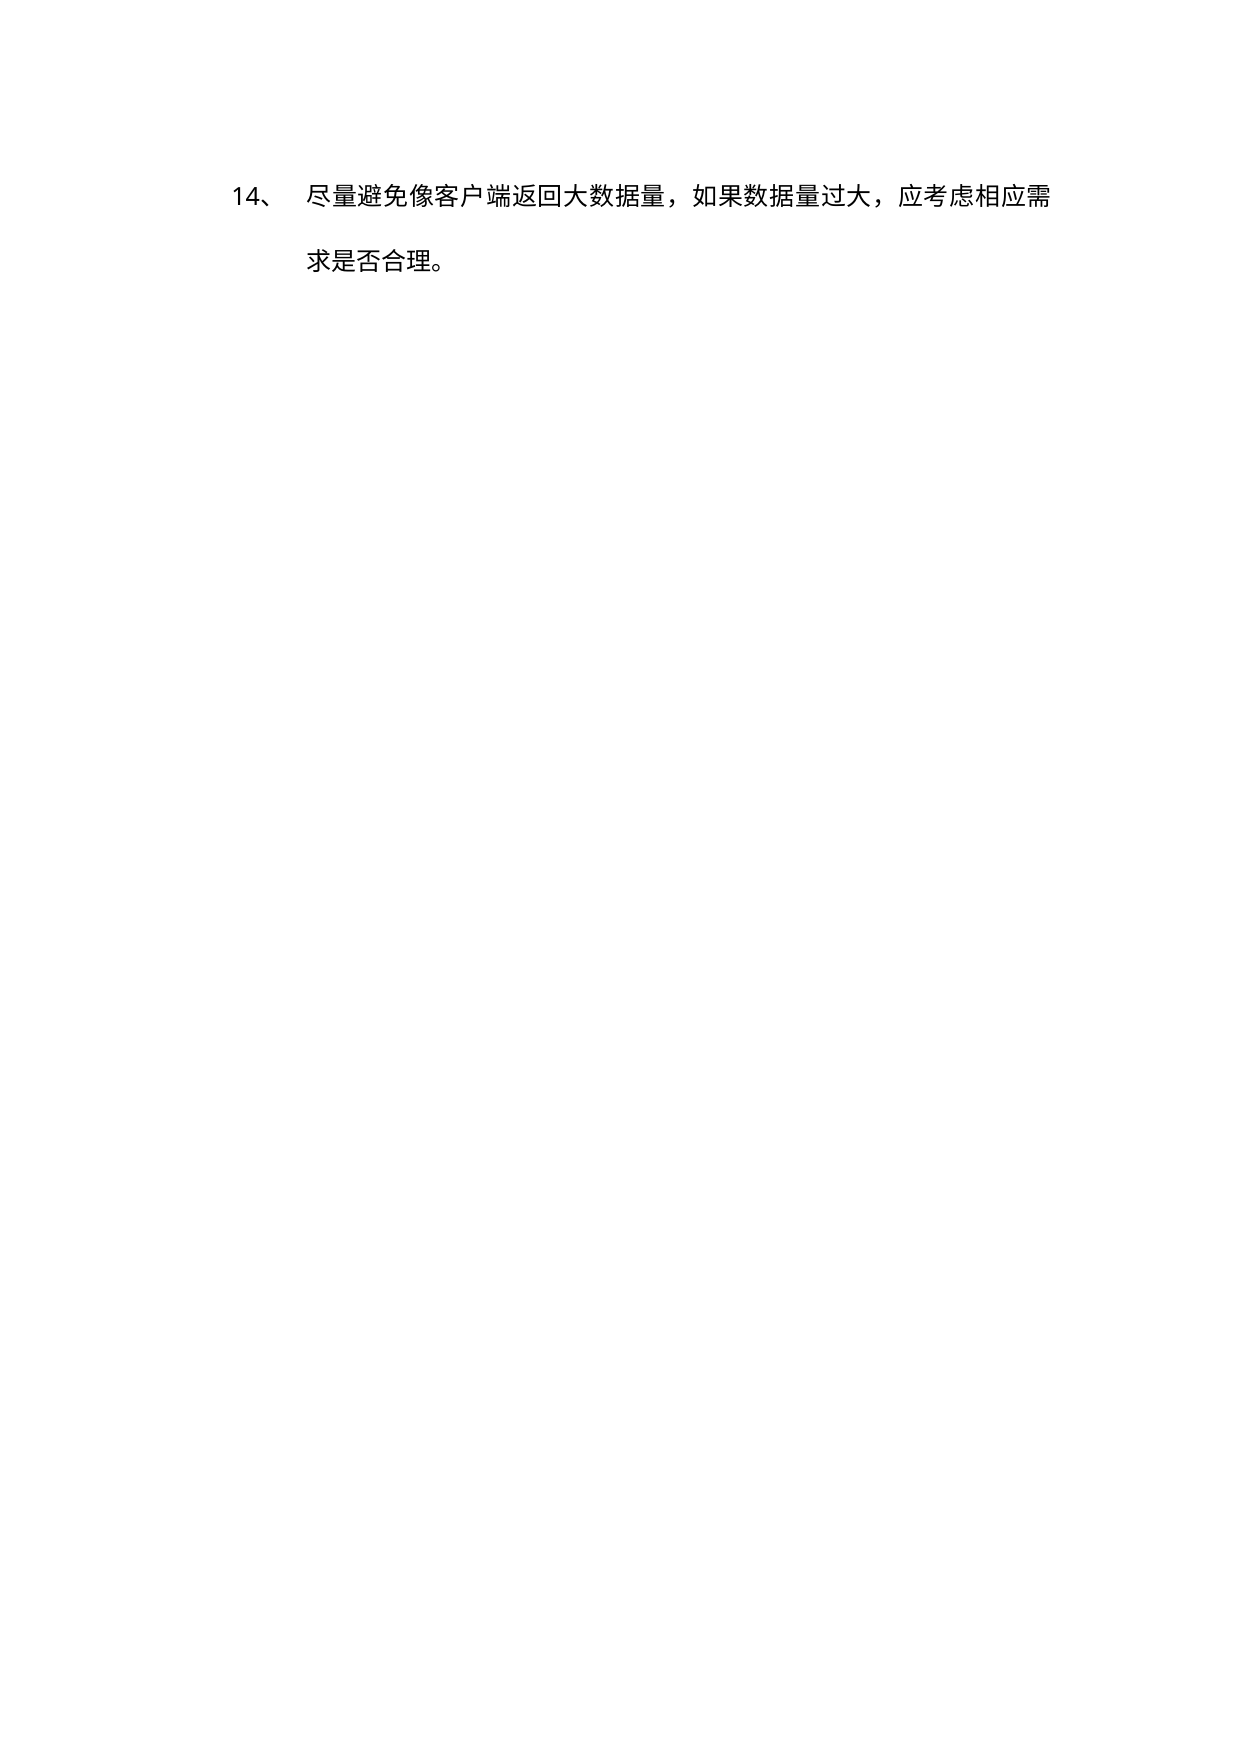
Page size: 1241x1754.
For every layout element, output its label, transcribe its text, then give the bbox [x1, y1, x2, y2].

list 尽量避免像客户端返回大数据量，如果数据量过大，应考虑相应需求是否合理。 [231, 162, 1053, 292]
